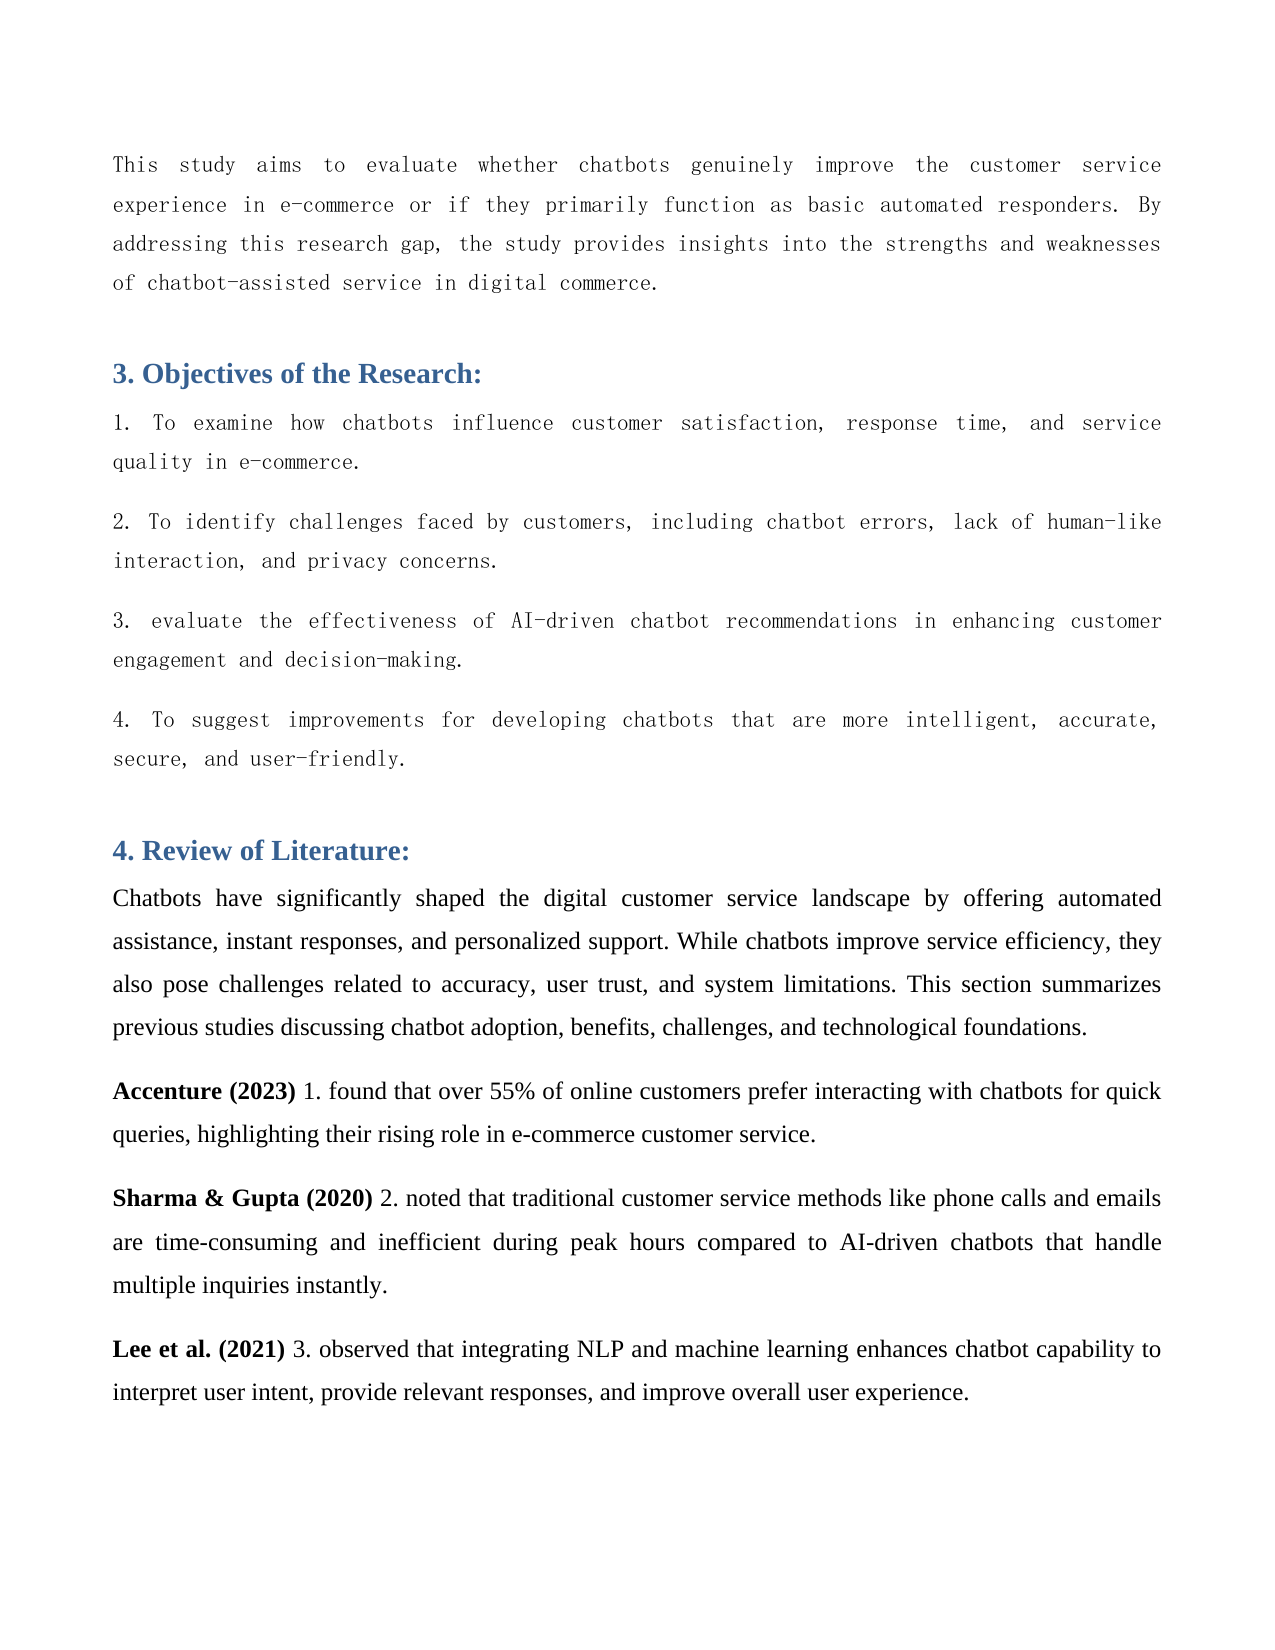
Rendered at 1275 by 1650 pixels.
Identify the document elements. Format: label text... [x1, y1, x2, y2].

text 2. To identify challenges faced by customers, including chatbot errors, lack of human-like interaction, and privacy concerns. [112, 506, 1162, 571]
text This study aims to evaluate whether chatbots genuinely improve the customer service experience in e-commerce or if they primarily function as basic automated responders. By addressing this research gap, the study provides insights into the strengths and weaknesses of chatbot-assisted service in digital commerce. [112, 150, 1162, 294]
text Lee et al. (2021) 3. observed that integrating NLP and machine learning enhances chatbot capability to interpret user intent, provide relevant responses, and improve overall user experience. [112, 1334, 1162, 1406]
text Chatbots have significantly shaped the digital customer service landscape by offering automated assistance, instant responses, and personalized support. While chatbots improve service efficiency, they also pose challenges related to accuracy, user trust, and system limitations. This section summarizes previous studies discussing chatbot adoption, benefits, challenges, and technological foundations. [112, 883, 1162, 1041]
text 1. To examine how chatbots influence customer satisfaction, response time, and service quality in e-commerce. [112, 407, 1162, 472]
text 3. evaluate the effectiveness of AI-driven chatbot recommendations in enhancing customer engagement and decision-making. [112, 605, 1162, 671]
text 4. To suggest improvements for developing chatbots that are more intelligent, accurate, secure, and user-friendly. [112, 704, 1162, 770]
subtitle 4. Review of Literature: [112, 833, 1162, 866]
text Accenture (2023) 1. found that over 55% of online customers prefer interacting with chatbots for quick queries, highlighting their rising role in e-commerce customer service. [112, 1076, 1162, 1148]
text Sharma & Gupta (2020) 2. noted that traditional customer service methods like phone calls and emails are time-consuming and inefficient during peak hours compared to AI-driven chatbots that handle multiple inquiries instantly. [112, 1183, 1162, 1298]
subtitle 3. Objectives of the Research: [112, 357, 1162, 390]
